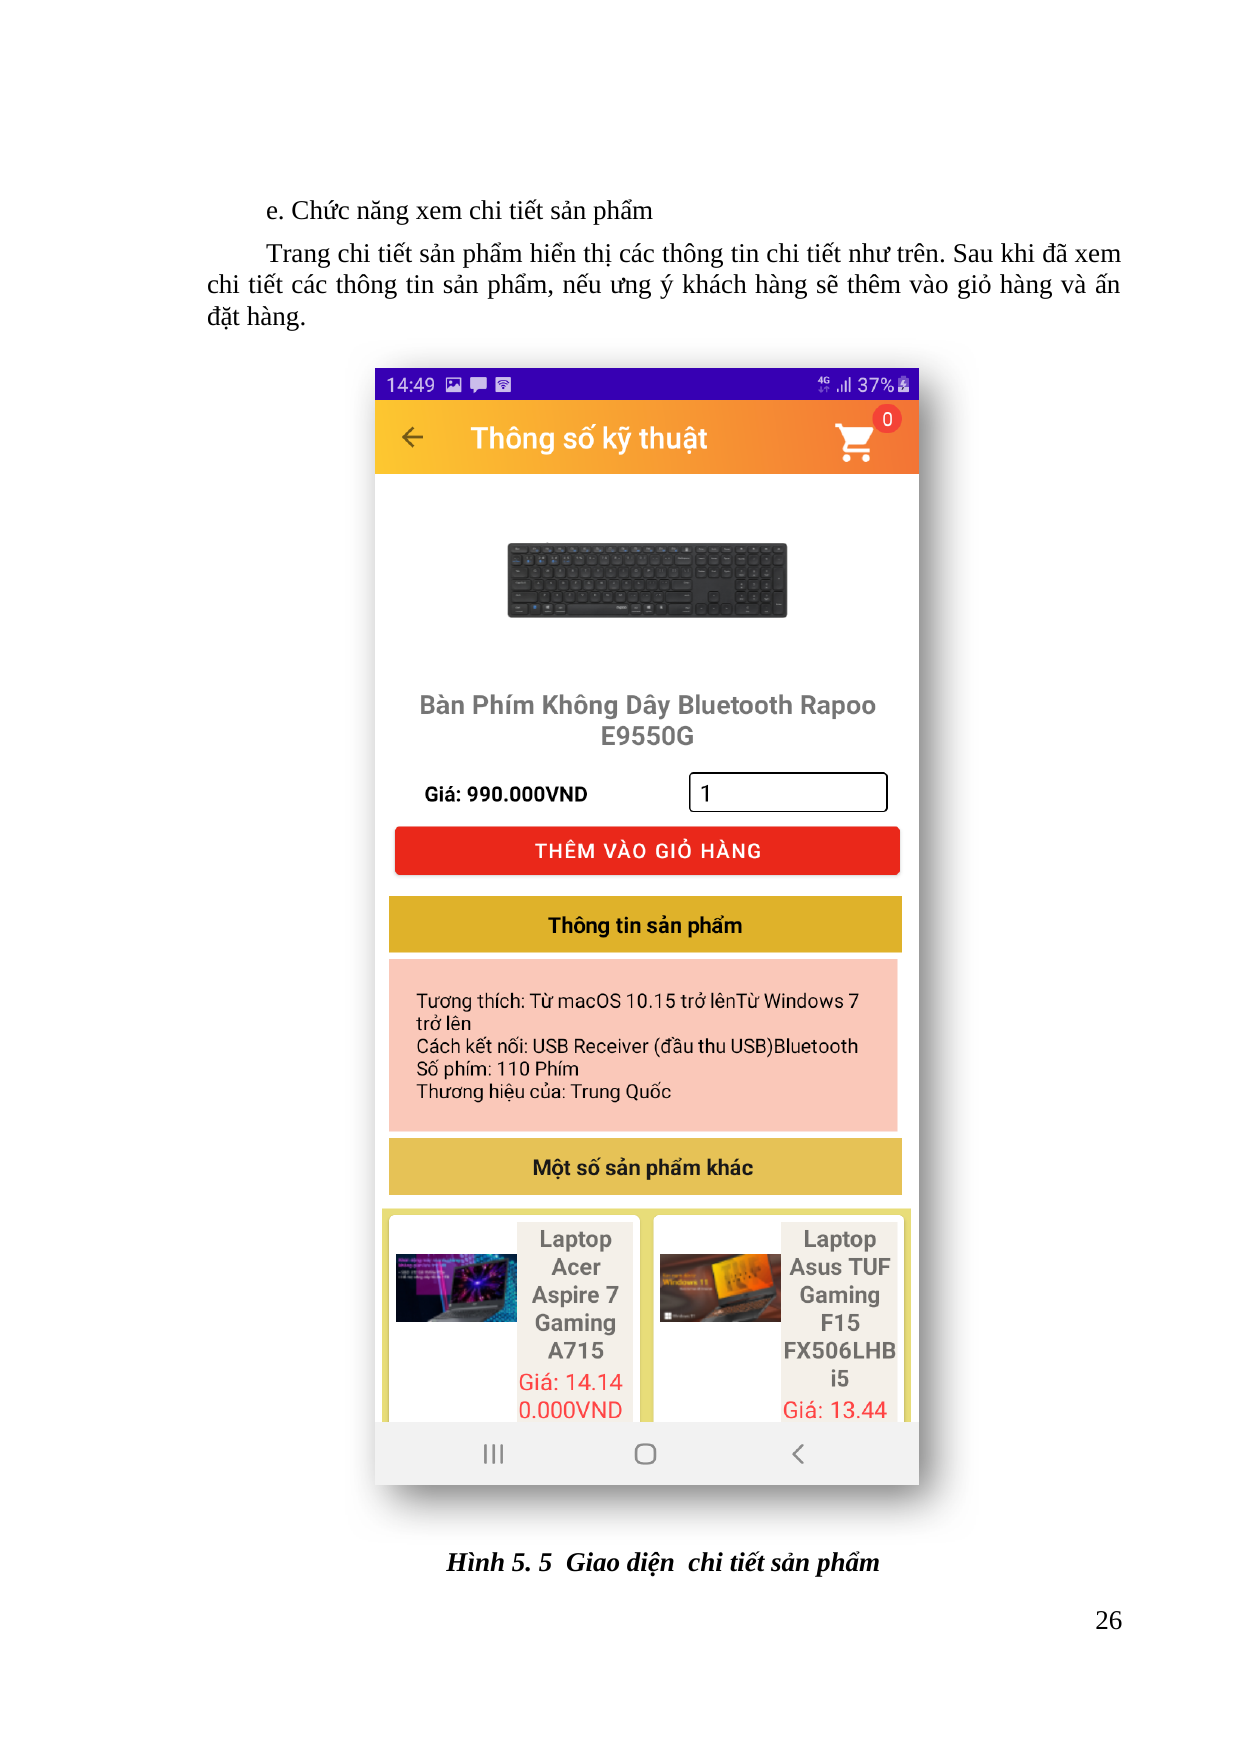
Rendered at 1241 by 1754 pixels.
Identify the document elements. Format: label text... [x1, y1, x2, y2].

picture [375, 368, 919, 1485]
text Hình 5. 5 Giao diện chi tiết sản phẩm [207, 1546, 1122, 1577]
text Trang chi tiết sản phẩm hiển thị các thông tin chi tiết như trên. Sau khi đã xem chi tiết các thông tin sản phẩm, nếu ưng ý khách hàng sẽ thêm vào giỏ hàng và ấn đặt hàng. [207, 237, 1122, 331]
text e. Chức năng xem chi tiết sản phẩm [207, 194, 1122, 225]
